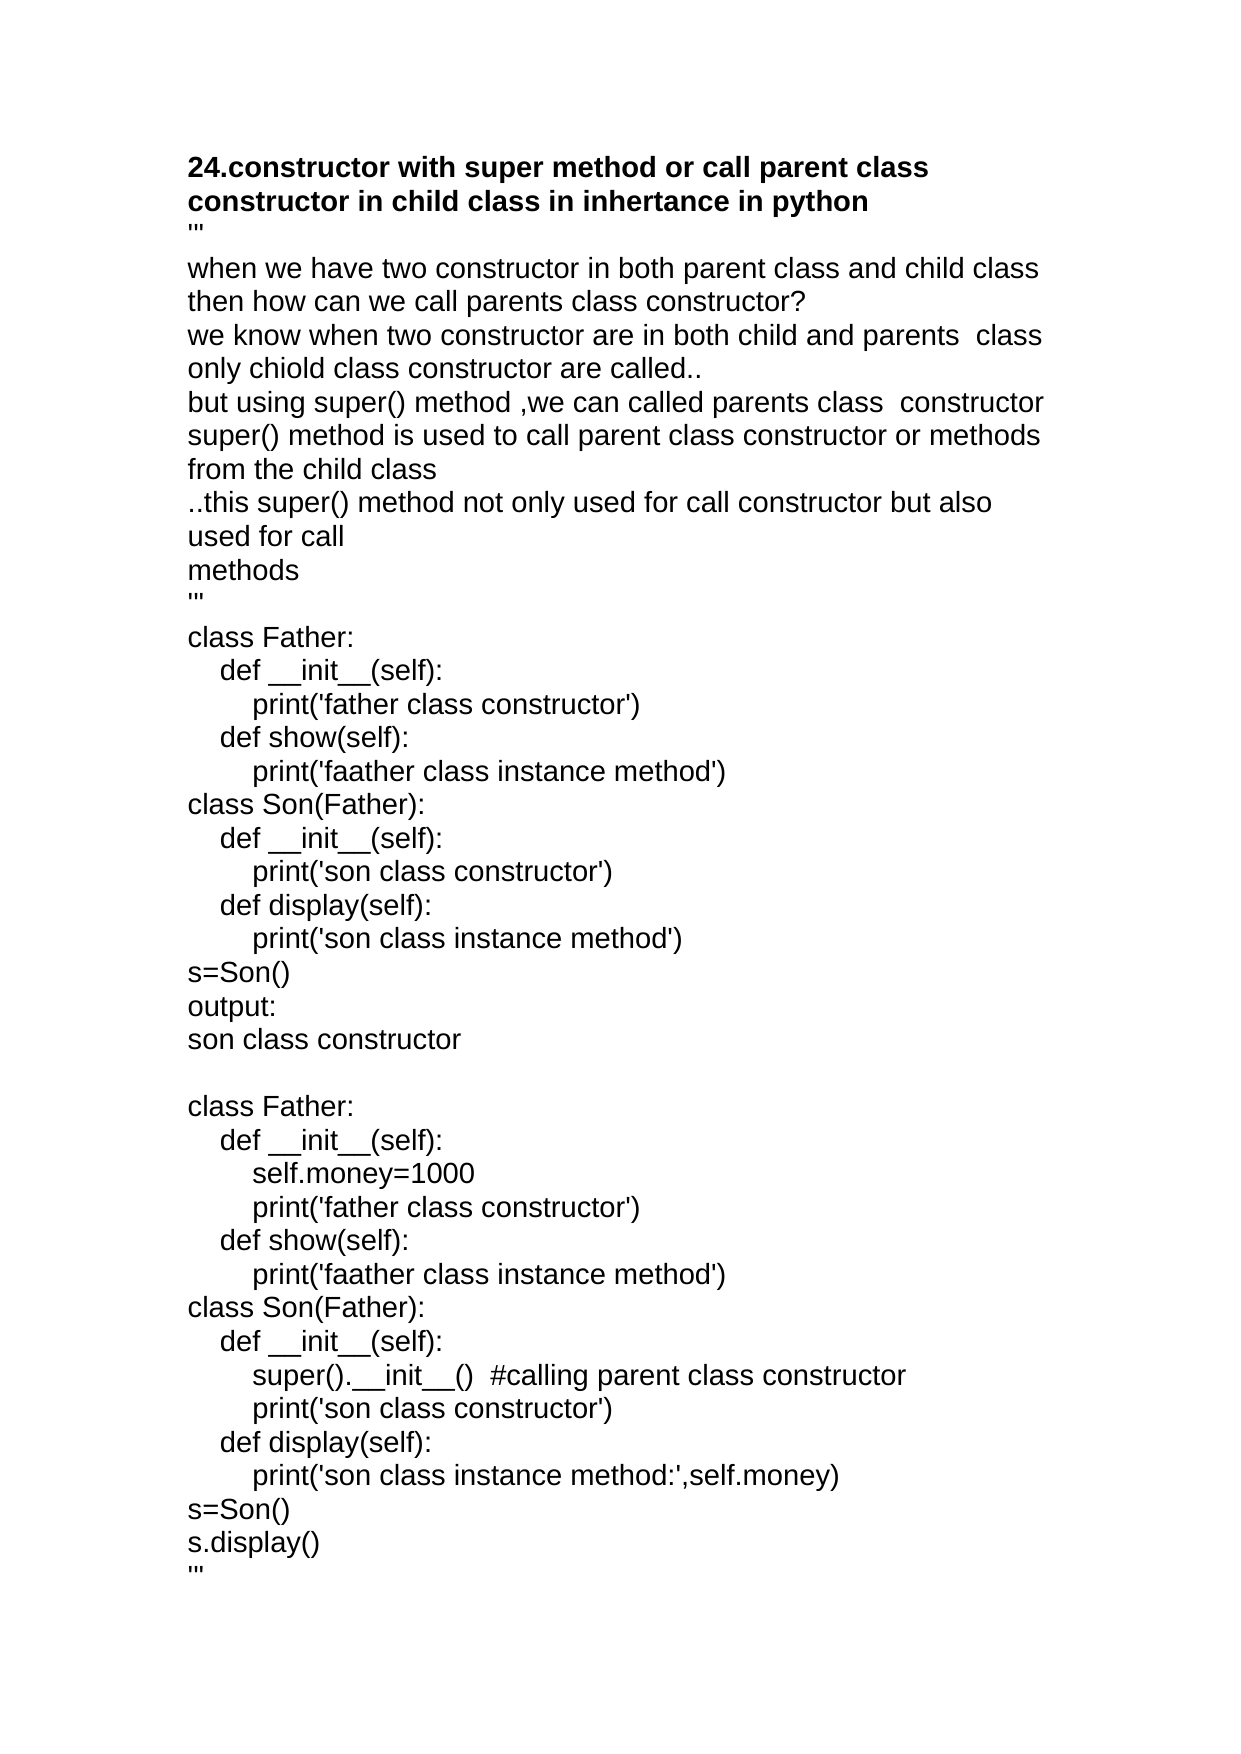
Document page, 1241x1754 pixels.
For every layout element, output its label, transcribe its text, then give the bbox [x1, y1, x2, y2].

text def __init__(self): [187, 653, 1053, 687]
text son class constructor [187, 1022, 1053, 1056]
text s=Son() [187, 955, 1053, 988]
text def show(self): [187, 720, 1053, 754]
text class Son(Father): [187, 1290, 1053, 1324]
text methods [187, 552, 1053, 586]
text class Father: [187, 619, 1053, 653]
text class Son(Father): [187, 787, 1053, 821]
text print('faather class instance method') [187, 754, 1053, 787]
text but using super() method ,we can called parents class constructor [187, 385, 1053, 418]
text def __init__(self): [187, 1324, 1053, 1357]
text def __init__(self): [187, 821, 1053, 854]
text ''' [187, 586, 1053, 619]
text output: [187, 988, 1053, 1022]
text class Father: [187, 1089, 1053, 1123]
text ''' [187, 1559, 1053, 1592]
text 24.constructor with super method or call parent class constructor in child class in inhertance in python [187, 150, 1053, 217]
text we know when two constructor are in both child and parents class [187, 318, 1053, 351]
text print('father class constructor') [187, 687, 1053, 720]
text def display(self): [187, 1424, 1053, 1458]
text when we have two constructor in both parent class and child class [187, 251, 1053, 284]
text print('faather class instance method') [187, 1257, 1053, 1290]
text ..this super() method not only used for call constructor but also used for call [187, 485, 1053, 552]
text print('son class instance method') [187, 921, 1053, 955]
text ''' [187, 217, 1053, 251]
text print('son class constructor') [187, 1391, 1053, 1424]
text print('father class constructor') [187, 1190, 1053, 1223]
text def display(self): [187, 888, 1053, 921]
text super() method is used to call parent class constructor or methods from the child class [187, 418, 1053, 485]
text def show(self): [187, 1223, 1053, 1257]
text then how can we call parents class constructor? [187, 284, 1053, 318]
text super().__init__() #calling parent class constructor [187, 1357, 1053, 1391]
text self.money=1000 [187, 1156, 1053, 1190]
text only chiold class constructor are called.. [187, 351, 1053, 385]
text print('son class constructor') [187, 854, 1053, 888]
text def __init__(self): [187, 1123, 1053, 1156]
text s.display() [187, 1525, 1053, 1559]
text s=Son() [187, 1492, 1053, 1525]
text print('son class instance method:',self.money) [187, 1458, 1053, 1492]
